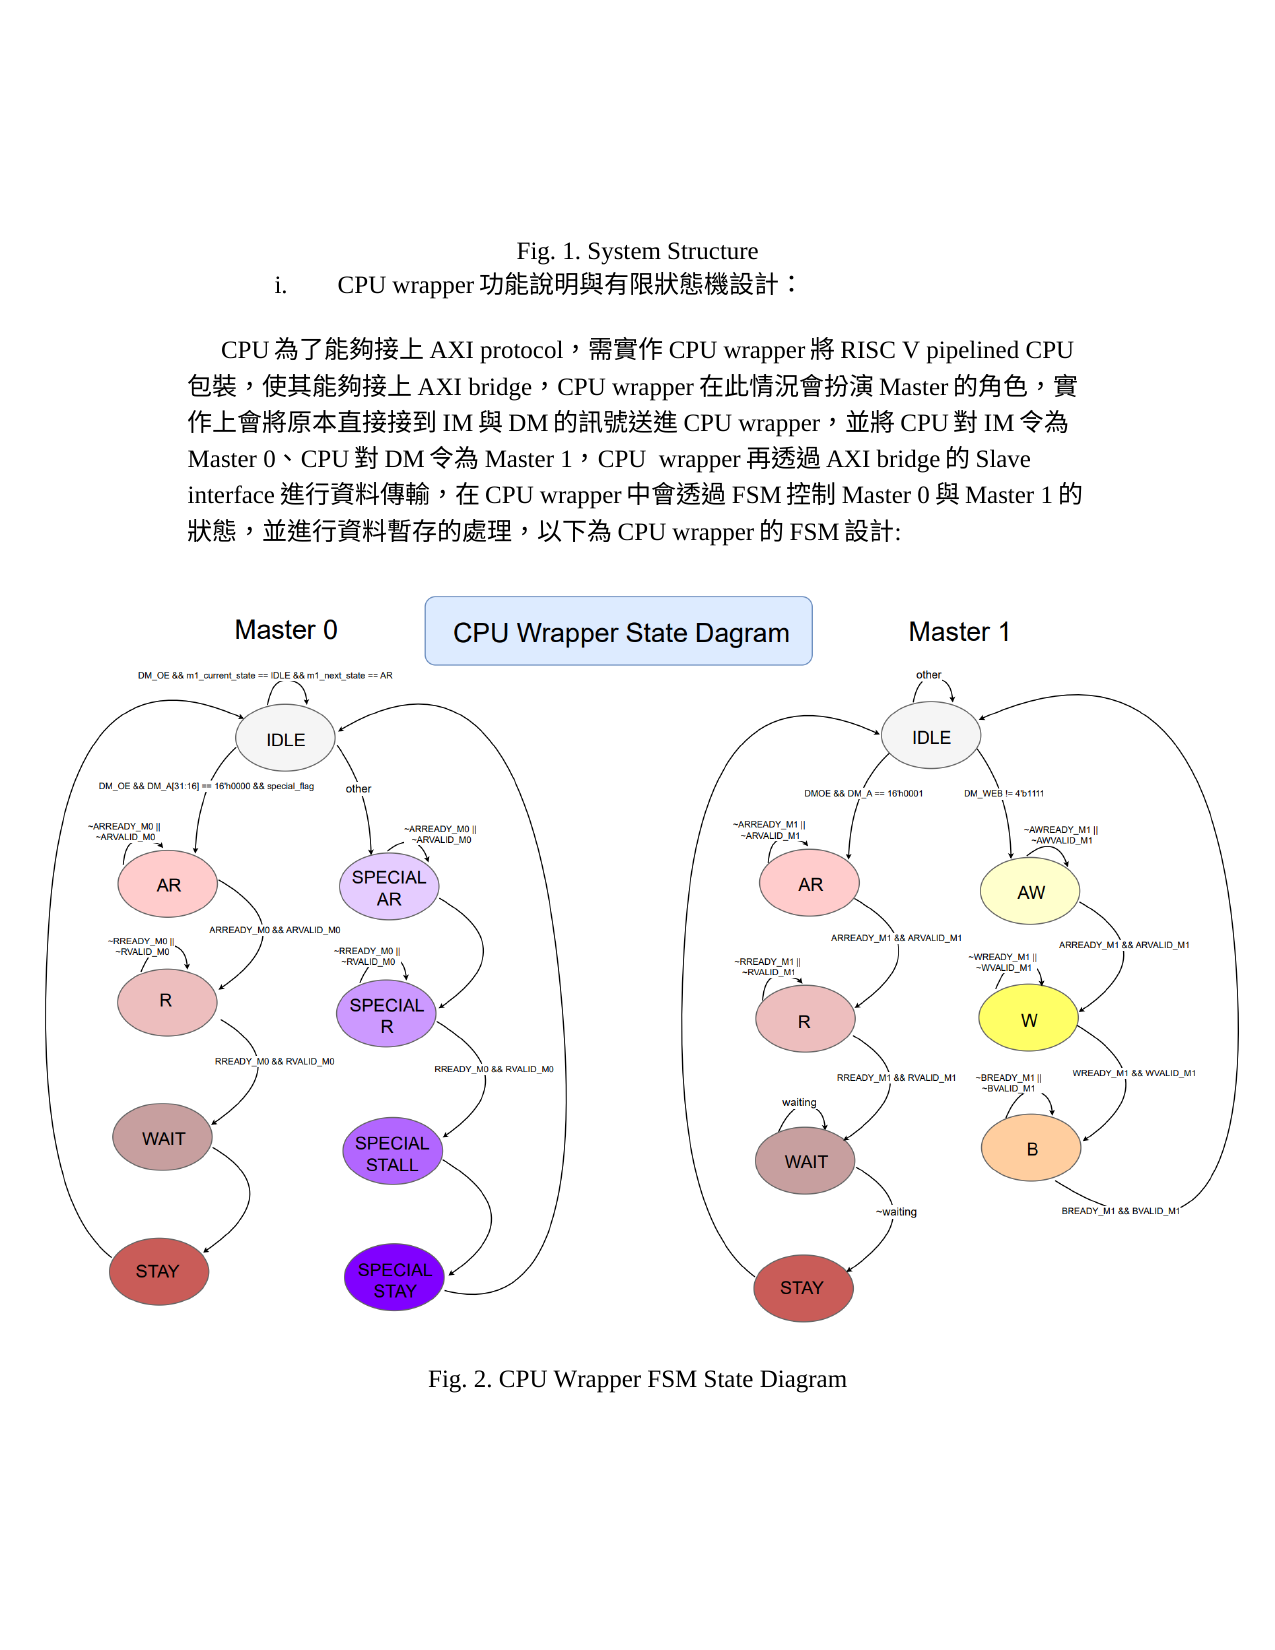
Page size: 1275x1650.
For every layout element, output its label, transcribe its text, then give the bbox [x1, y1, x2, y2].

list CPU wrapper功能說明與有限狀態機設計： [287, 265, 1087, 301]
picture [31, 583, 1245, 1332]
text Fig. 1. System Structure [187, 236, 1087, 265]
text Fig. 2. CPU Wrapper FSM State Diagram [187, 1364, 1087, 1393]
text CPU為了能夠接上AXI protocol，需實作CPU wrapper將RISC V pipelined CPU包裝，使其能夠接上AXI bridge，CPU wrapper在此情況會扮演Master的角色，實作上會將原本直接接到IM與DM的訊號送進CPU wrapper，並將CPU對IM令為Master 0、CPU對DM令為Master 1，CPU wrapper再透過AXI bridge的Slave interface進行資料傳輸，在CPU wrapper中會透過FSM控制Master 0與Master 1的狀態，並進行資料暫存的處理，以下為CPU wrapper的FSM設計: [187, 330, 1087, 547]
